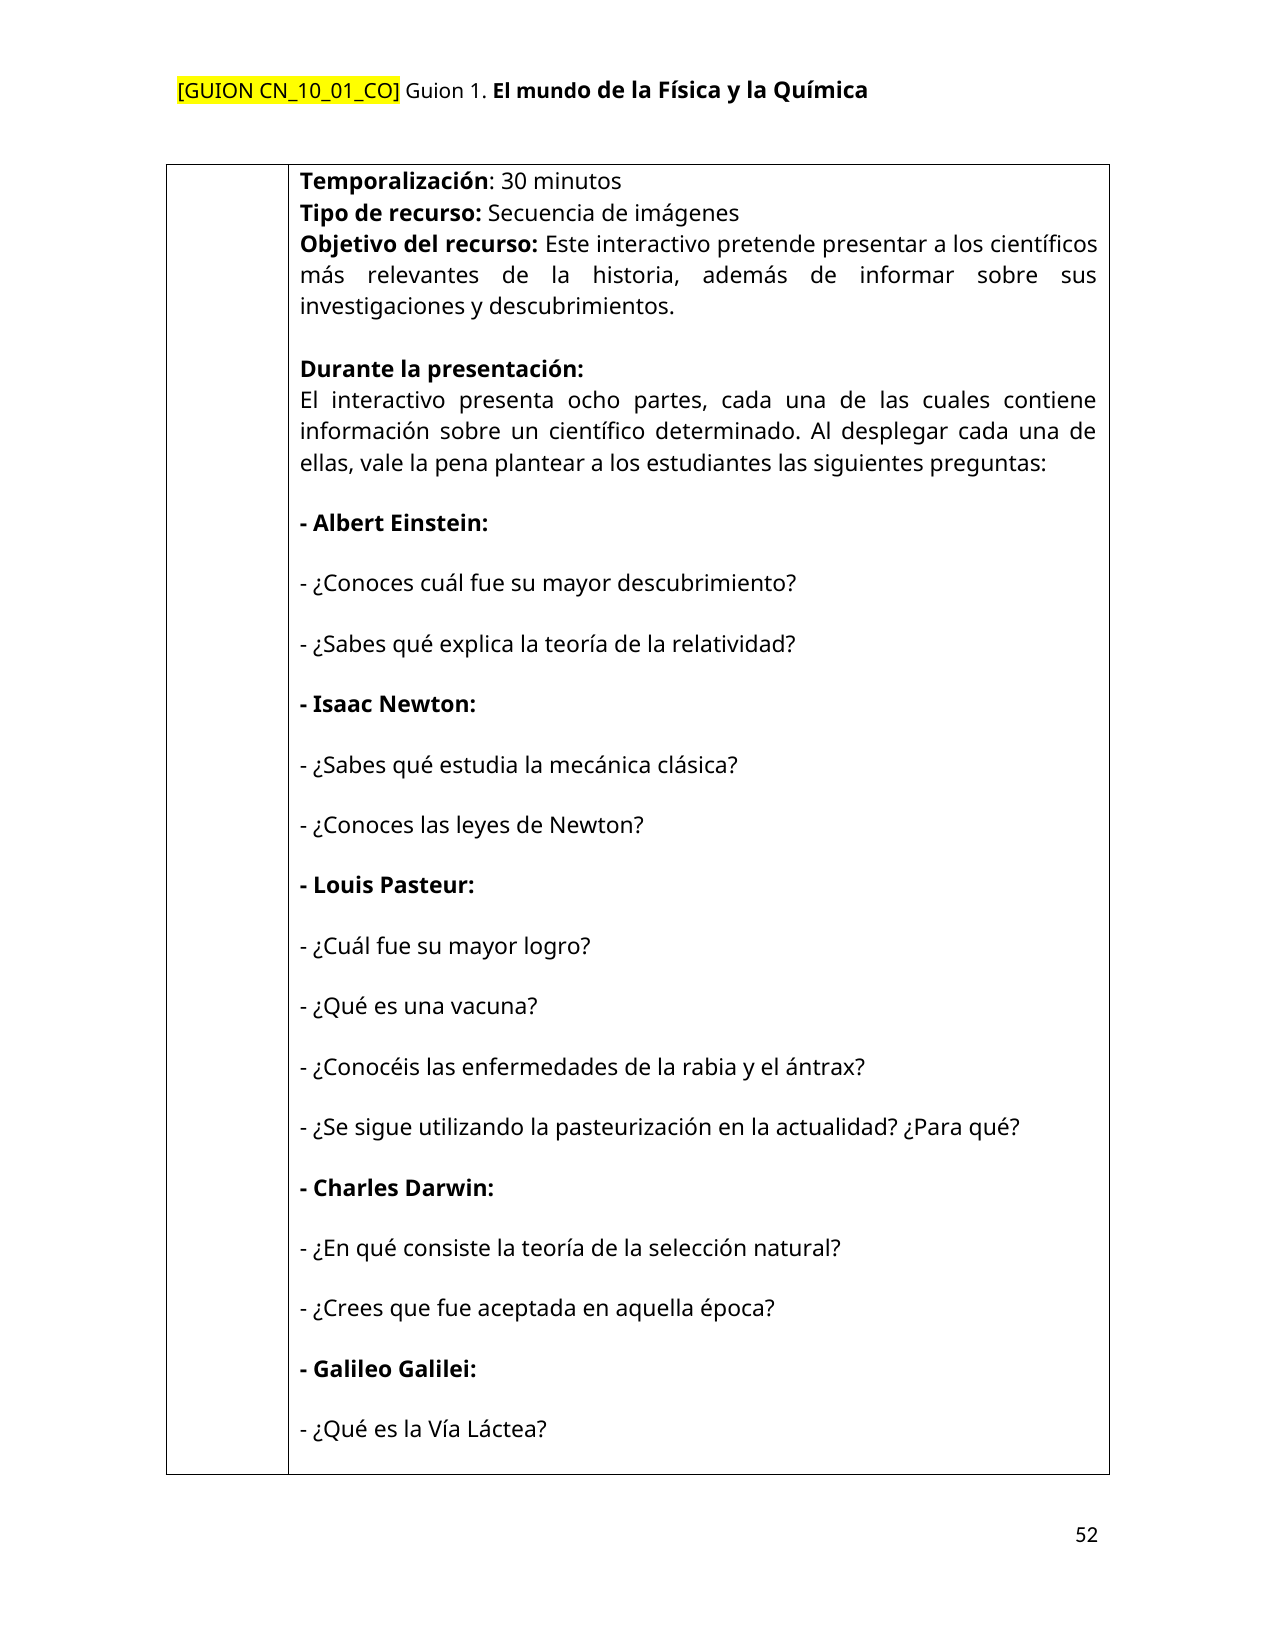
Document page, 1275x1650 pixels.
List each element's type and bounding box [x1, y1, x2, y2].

table_cell [289, 165, 1109, 1474]
table_cell [167, 165, 288, 1474]
